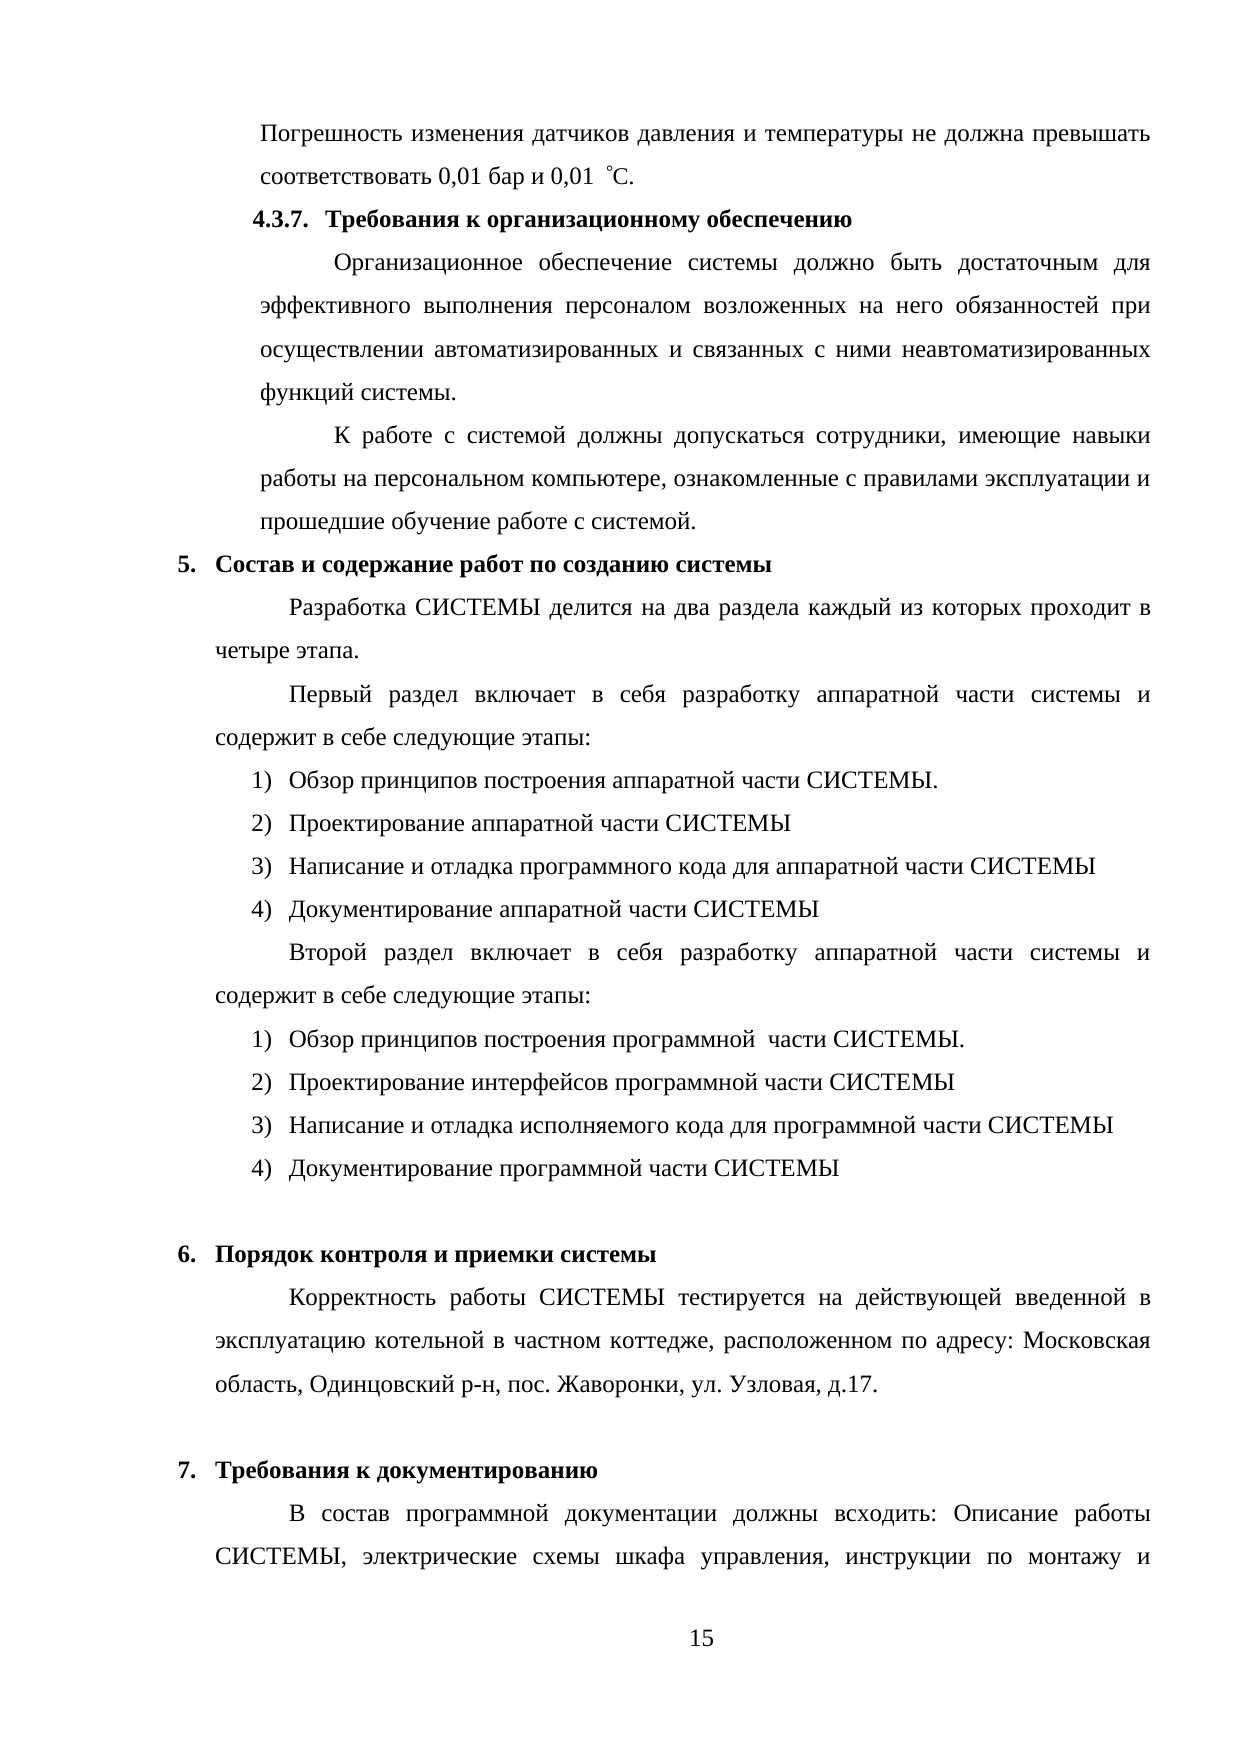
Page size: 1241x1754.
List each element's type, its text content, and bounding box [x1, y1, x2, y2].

list Проектирование интерфейсов программной части СИСТЕМЫ [251, 1067, 1152, 1096]
list Обзор принципов построения аппаратной части СИСТЕМЫ. [251, 765, 1152, 794]
list Написание и отладка исполняемого кода для программной части СИСТЕМЫ [251, 1110, 1152, 1139]
list Написание и отладка программного кода для аппаратной части СИСТЕМЫ [251, 851, 1152, 880]
list Корректность работы СИСТЕМЫ тестируется на действующей введенной в эксплуатацию котельной в частном коттедже, расположенном по адресу: Московская область, Одинцовский р-н, пос. Жаворонки, ул. Узловая, д.17. [215, 1282, 1152, 1397]
list Требования к документированию [177, 1455, 1152, 1484]
list Разработка СИСТЕМЫ делится на два раздела каждый из которых проходит в четыре этапа. [215, 592, 1152, 664]
list Первый раздел включает в себя разработку аппаратной части системы и содержит в себе следующие этапы: [215, 679, 1152, 751]
list Состав и содержание работ по созданию системы [177, 549, 1152, 578]
list Требования к организационному обеспечению [252, 204, 1152, 233]
list Документирование аппаратной части СИСТЕМЫ [251, 894, 1152, 923]
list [215, 1498, 1152, 1570]
list К работе с системой должны допускаться сотрудники, имеющие навыки работы на персональном компьютере, ознакомленные с правилами эксплуатации и прошедшие обучение работе с системой. [260, 420, 1152, 535]
list Порядок контроля и приемки системы [177, 1239, 1152, 1268]
list Обзор принципов построения программной части СИСТЕМЫ. [251, 1024, 1152, 1052]
list Второй раздел включает в себя разработку аппаратной части системы и содержит в себе следующие этапы: [215, 937, 1152, 1009]
list Организационное обеспечение системы должно быть достаточным для эффективного выполнения персоналом возложенных на него обязанностей при осуществлении автоматизированных и связанных с ними неавтоматизированных функций системы. [260, 247, 1152, 406]
list Проектирование аппаратной части СИСТЕМЫ [251, 808, 1152, 837]
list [260, 118, 1152, 190]
list Документирование программной части СИСТЕМЫ [251, 1153, 1152, 1182]
